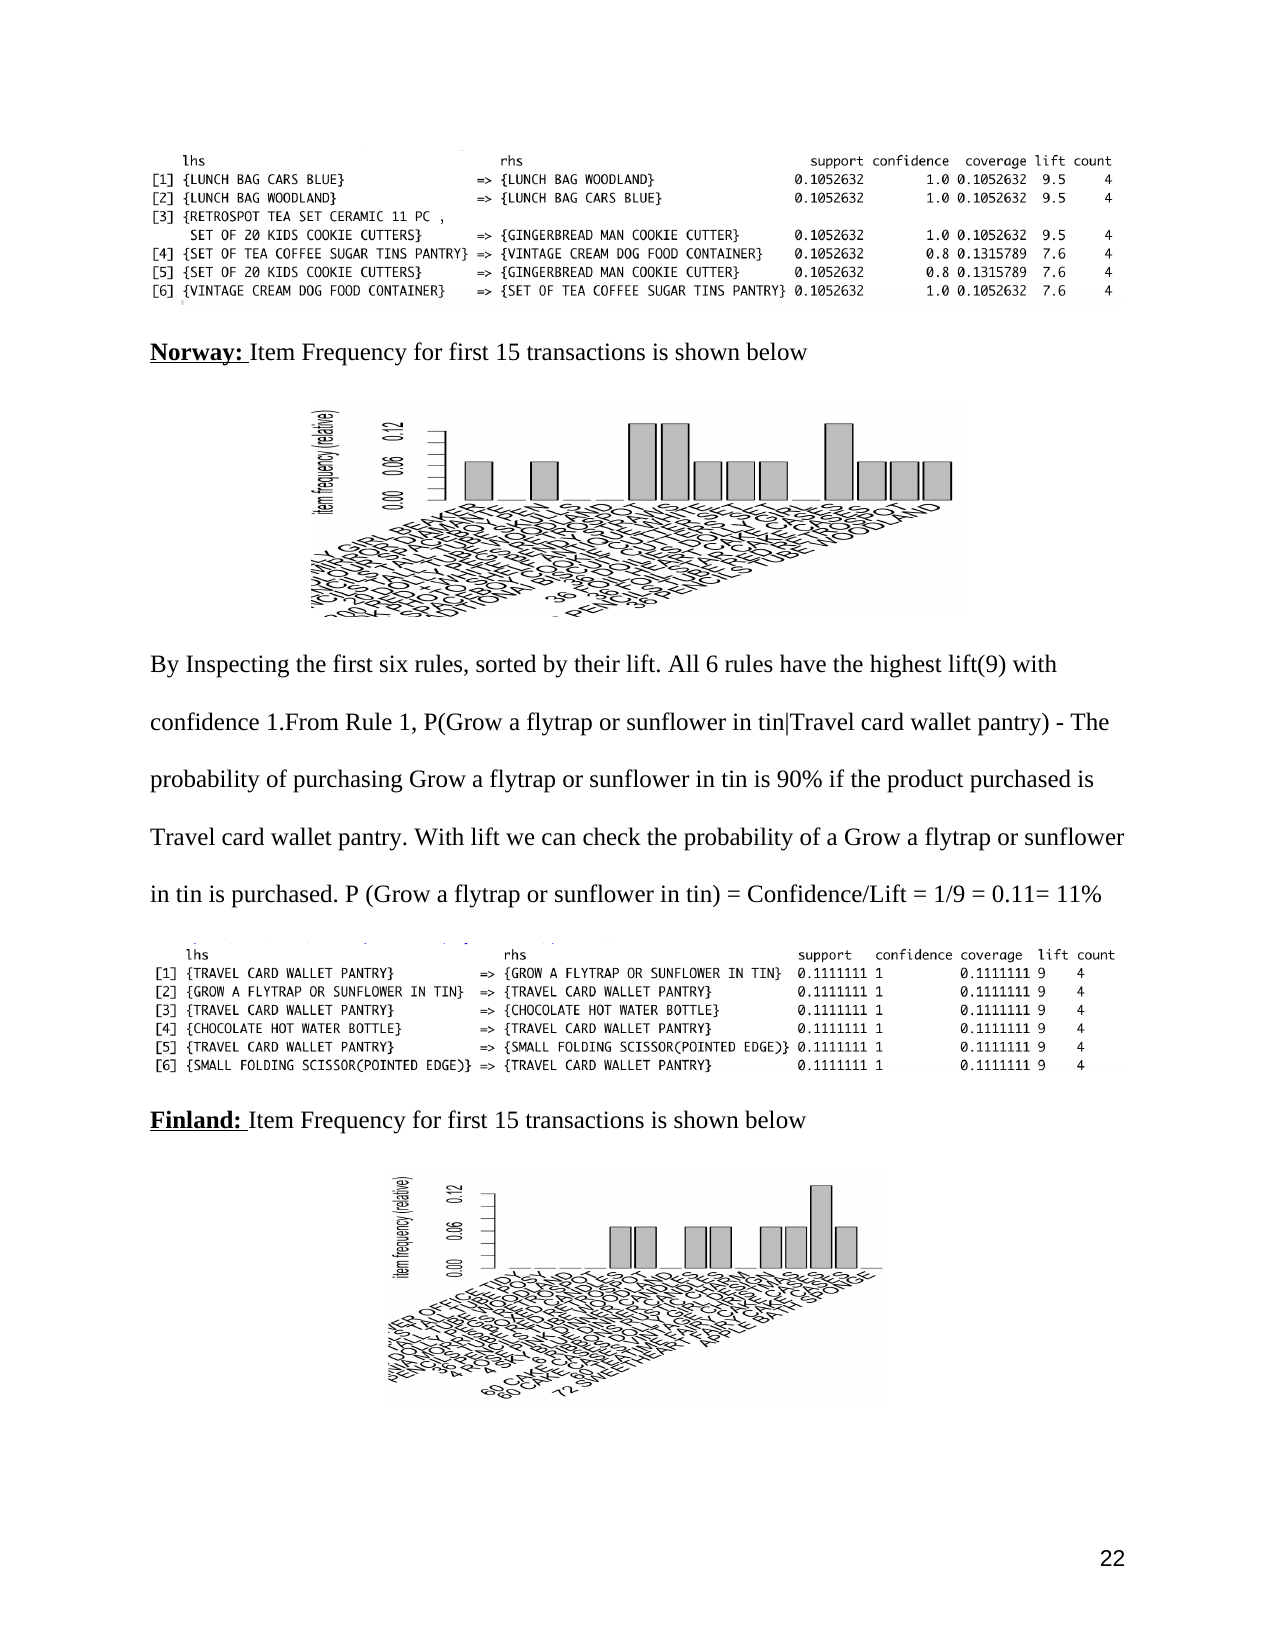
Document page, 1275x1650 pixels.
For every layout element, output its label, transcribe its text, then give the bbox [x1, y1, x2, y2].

text By Inspecting the first six rules, sorted by their lift. All 6 rules have the highest lift(9) with confidence 1.From Rule 1, P(Grow a flytrap or sunflower in tin|Travel card wallet pantry) - The probability of purchasing Grow a flytrap or sunflower in tin is 90% if the product purchased is Travel card wallet pantry. With lift we can check the probability of a Grow a flytrap or sunflower in tin is purchased. P (Grow a flytrap or sunflower in tin) = Confidence/Lift = 1/9 = 0.11= 11% [150, 649, 1125, 908]
picture [311, 400, 964, 617]
picture [150, 150, 1125, 305]
text Norway: Item Frequency for first 15 transactions is shown below [150, 337, 1125, 366]
text Finland: Item Frequency for first 15 transactions is shown below [150, 1105, 1125, 1134]
picture [388, 1168, 887, 1407]
picture [150, 943, 1125, 1073]
